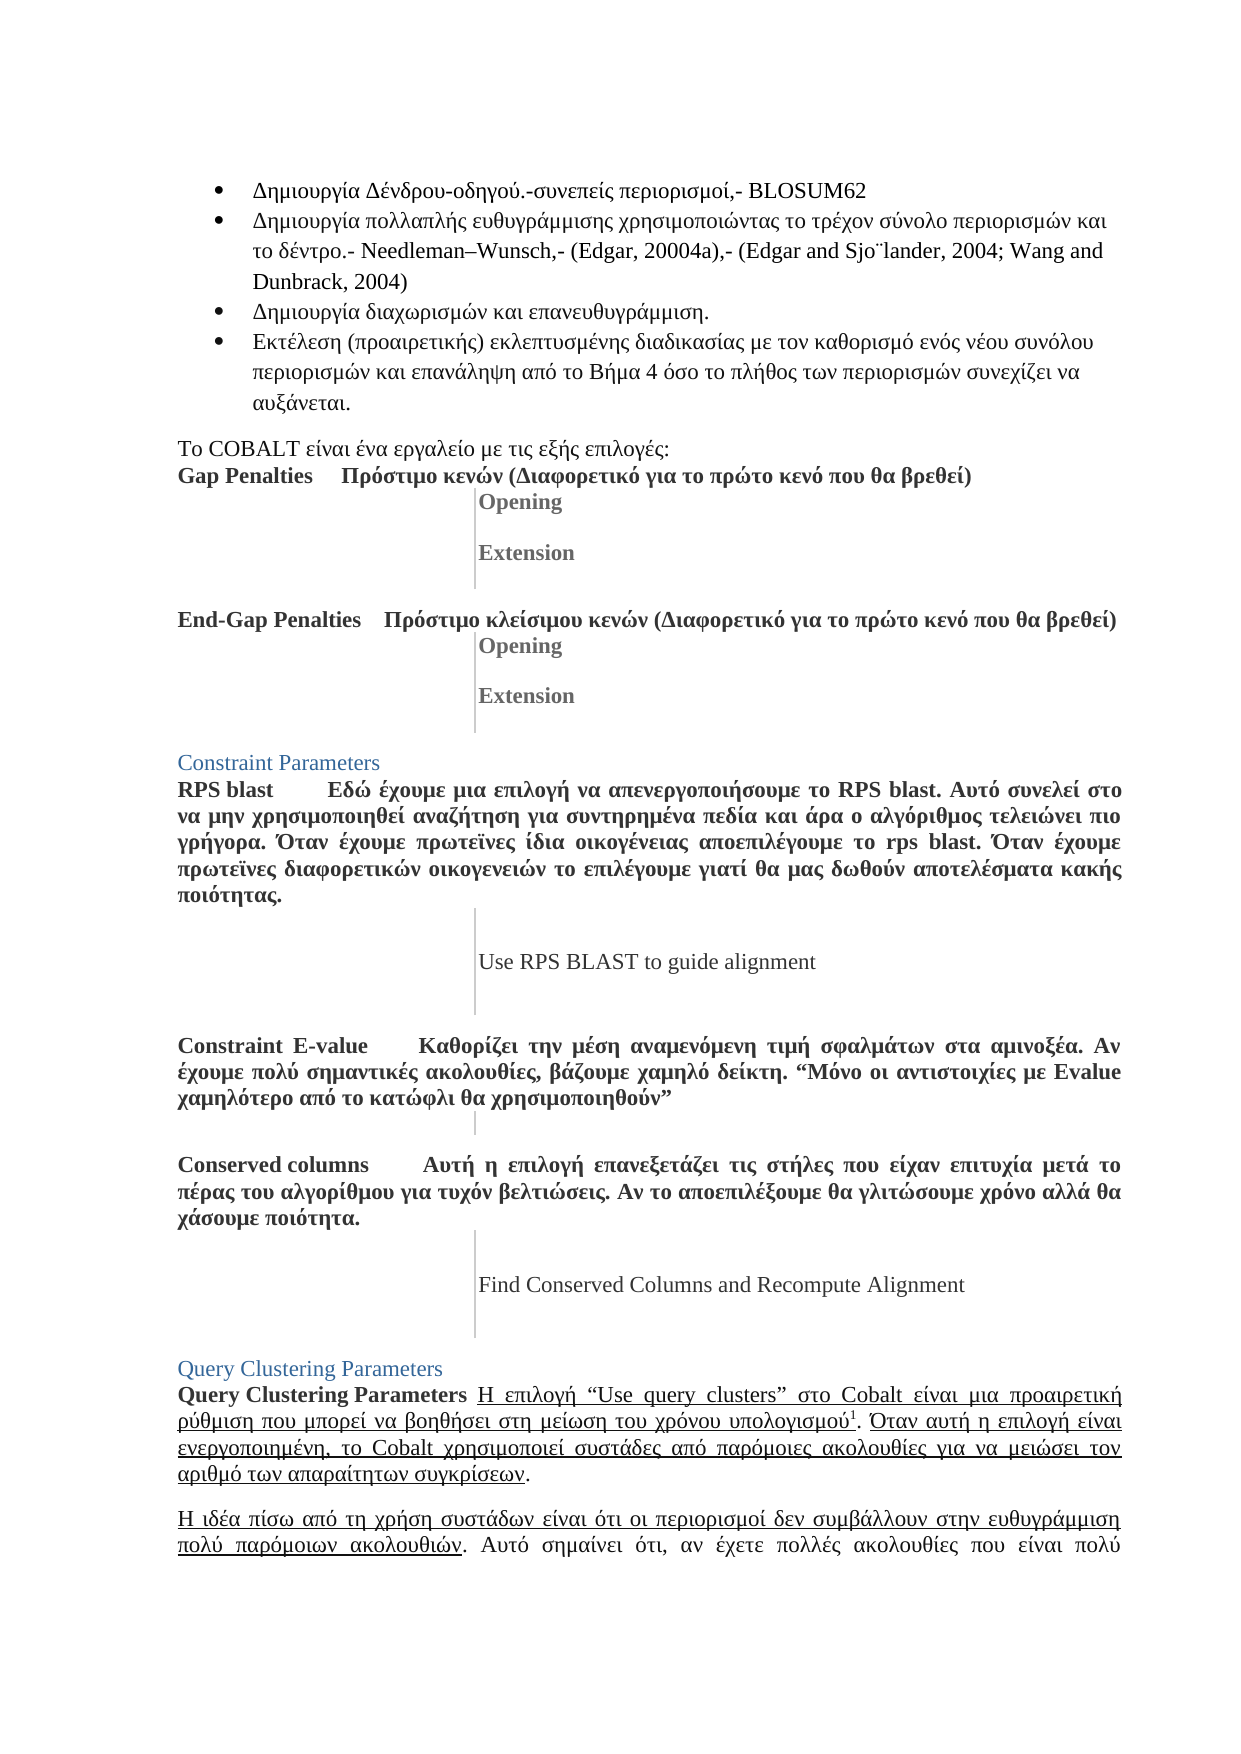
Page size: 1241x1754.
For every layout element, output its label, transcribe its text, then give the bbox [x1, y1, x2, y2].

text Conserved columns Αυτή η επιλογή επανεξετάζει τις στήλες που είχαν επιτυχία μετά το πέρας του αλγορίθμου για τυχόν βελτιώσεις. Αν το αποεπιλέξουμε θα γλιτώσουμε χρόνο αλλά θα χάσουμε ποιότητα. [177, 1151, 1122, 1230]
text Query Clustering Parameters Η επιλογή “Use query clusters” στο Cobalt είναι μια προαιρετική ρύθμιση που μπορεί να βοηθήσει στη μείωση του χρόνου υπολογισμού1. Όταν αυτή η επιλογή είναι ενεργοποιημένη, το Cobalt χρησιμοποιεί συστάδες από παρόμοιες ακολουθίες για να μειώσει τον αριθμό των απαραίτητων συγκρίσεων. [177, 1457, 1122, 1486]
text Query Clustering Parameters [177, 1354, 1122, 1381]
text Το COBALT είναι ένα εργαλείο με τις εξής επιλογές: [177, 436, 1122, 462]
text Find Conserved Columns and Recompute Alignment [476, 1271, 1122, 1297]
text Extension [476, 539, 1122, 565]
list Εκτέλεση (προαιρετικής) εκλεπτυσμένης διαδικασίας με τον καθορισμό ενός νέου συνόλου περιορισμών και επανάληψη από το Βήμα 4 όσο το πλήθος των περιορισμών συνεχίζει να αυξάνεται. [215, 328, 1122, 415]
text Opening [476, 488, 1122, 514]
text Gap Penalties Πρόστιμο κενών (Διαφορετικό για το πρώτο κενό που θα βρεθεί) [177, 462, 1122, 488]
list Δημιουργία διαχωρισμών και επανευθυγράμμιση. [215, 298, 1122, 324]
list Δημιουργία πολλαπλής ευθυγράμμισης χρησιμοποιώντας το τρέχον σύνολο περιορισμών και το δέντρο.- Needleman–Wunsch,- (Edgar, 20004a),- (Edgar and Sjo¨lander, 2004; Wang and Dunbrack, 2004) [215, 207, 1122, 294]
text RPS blast Εδώ έχουμε μια επιλογή να απενεργοποιήσουμε το RPS blast. Αυτό συνελεί στο να μην χρησιμοποιηθεί αναζήτηση για συντηρημένα πεδία και άρα ο αλγόριθμος τελειώνει πιο γρήγορα. Όταν έχουμε πρωτεϊνες ίδια οικογένειας αποεπιλέγουμε το rps blast. Όταν έχουμε πρωτεϊνες διαφορετικών οικογενειών το επιλέγουμε γιατί θα μας δωθούν αποτελέσματα κακής ποιότητας. [177, 776, 1122, 907]
list Δημιουργία Δένδρου-οδηγού.-συνεπείς περιορισμοί,- BLOSUM62 [215, 177, 1122, 203]
text Constraint E-value Καθορίζει την μέση αναμενόμενη τιμή σφαλμάτων στα αμινοξέα. Αν έχουμε πολύ σημαντικές ακολουθίες, βάζουμε χαμηλό δείκτη. “Μόνο οι αντιστοιχίες με Εvalue χαμηλότερο από το κατώφλι θα χρησιμοποιηθούν” [177, 1032, 1122, 1111]
text End-Gap Penalties Πρόστιμο κλείσιμου κενών (Διαφορετικό για το πρώτο κενό που θα βρεθεί) [177, 606, 1122, 632]
text Use RPS BLAST to guide alignment [476, 948, 1122, 974]
text Query Clustering Parameters Η επιλογή “Use query clusters” στο Cobalt είναι μια προαιρετική ρύθμιση που μπορεί να βοηθήσει στη μείωση του χρόνου υπολογισμού1. Όταν αυτή η επιλογή είναι ενεργοποιημένη, το Cobalt χρησιμοποιεί συστάδες από παρόμοιες ακολουθίες για να μειώσει τον αριθμό των απαραίτητων συγκρίσεων. [177, 1381, 1122, 1456]
text Extension [476, 682, 1122, 709]
text Constraint Parameters [177, 749, 1122, 776]
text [177, 1505, 1122, 1558]
text Opening [476, 632, 1122, 658]
